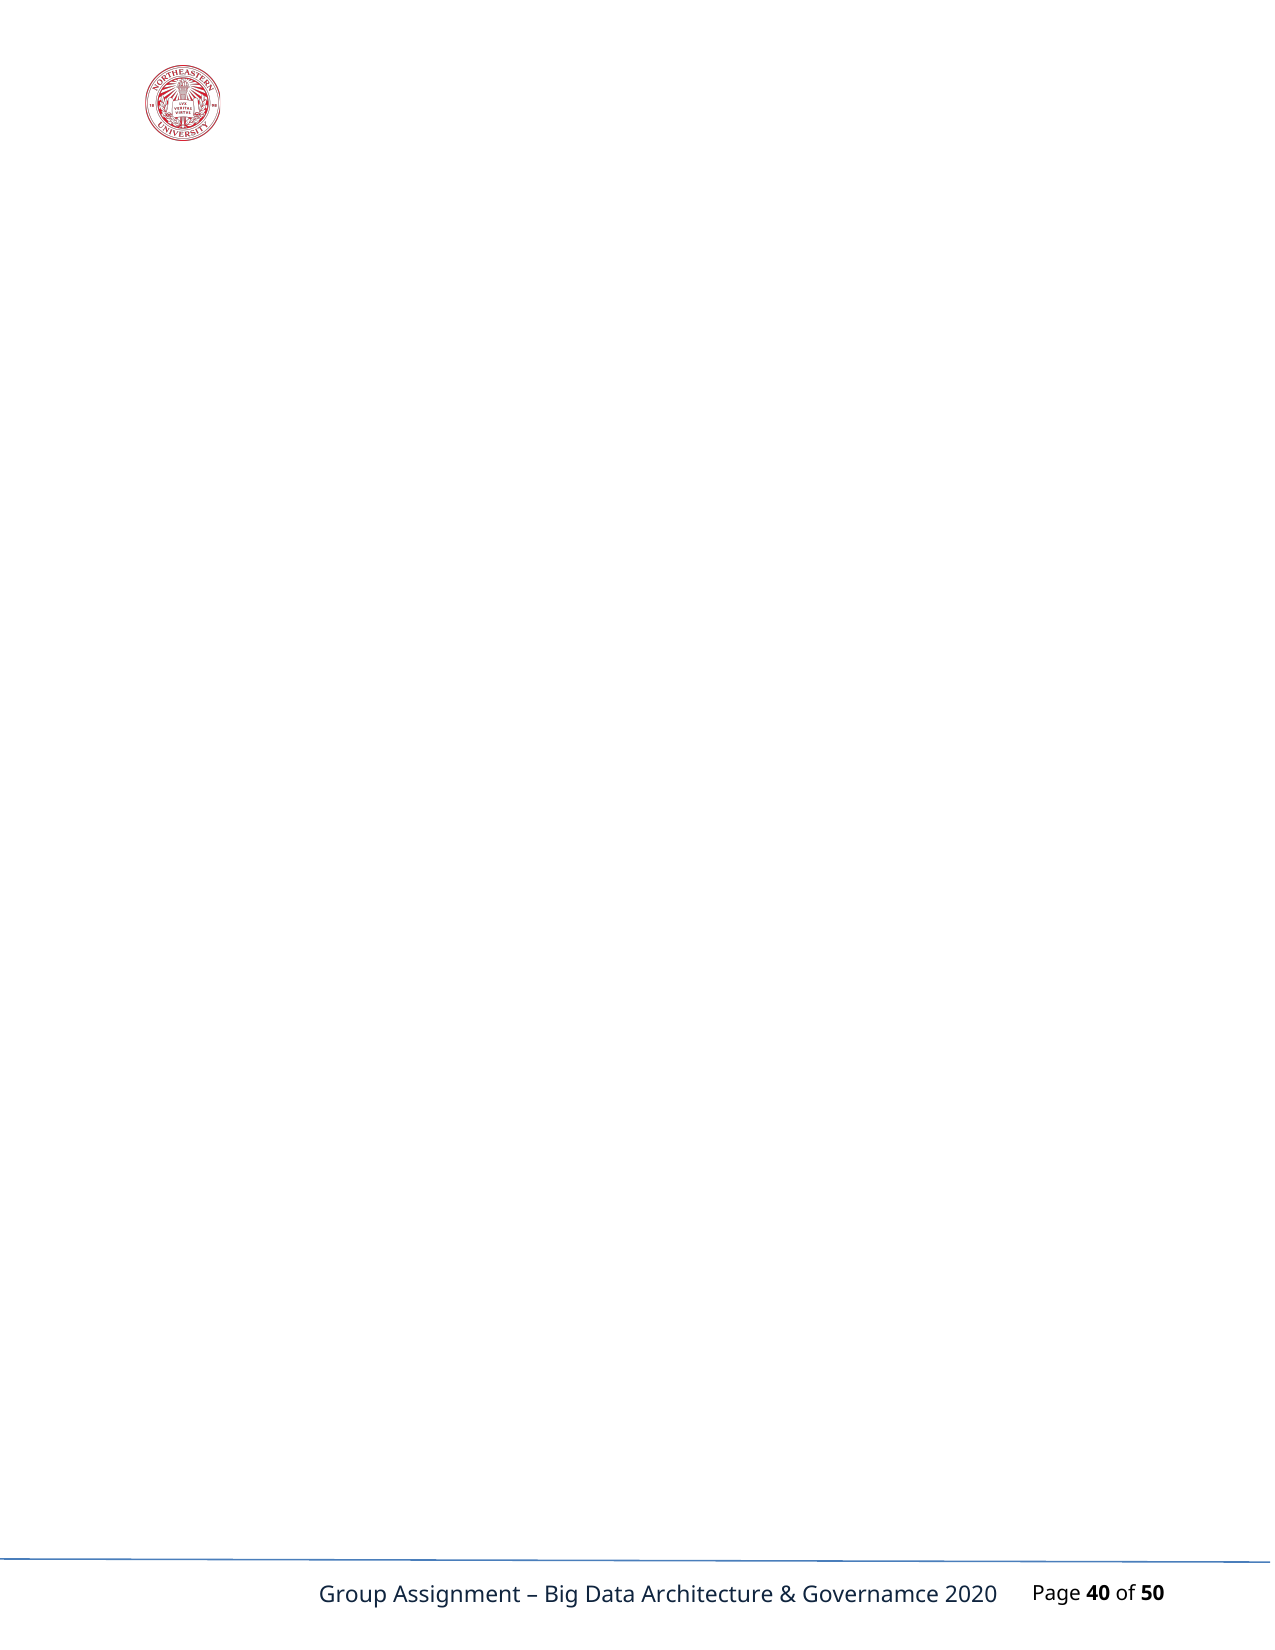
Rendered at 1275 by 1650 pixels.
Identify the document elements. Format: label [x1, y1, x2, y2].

picture [145, 65, 221, 141]
